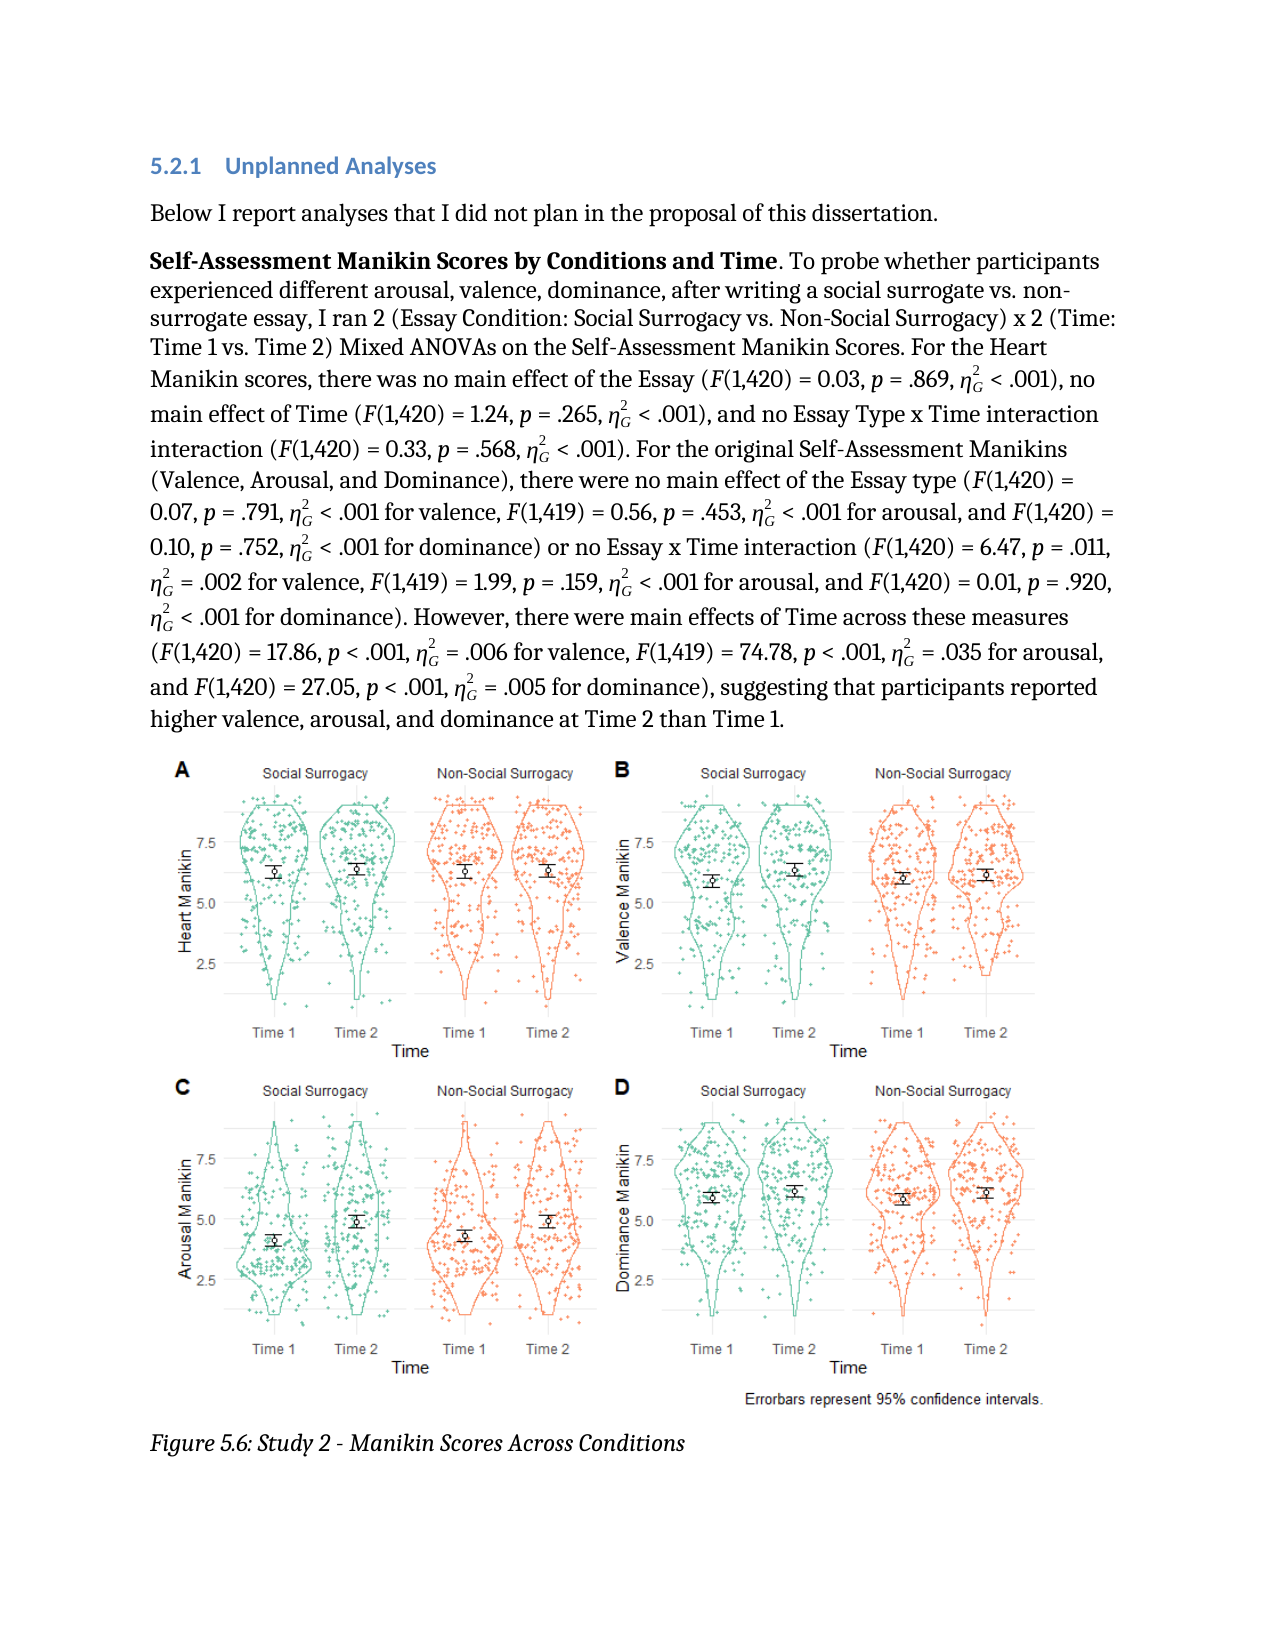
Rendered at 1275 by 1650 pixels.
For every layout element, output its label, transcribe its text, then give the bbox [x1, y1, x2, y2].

text Figure 5.6: Study 2 - Manikin Scores Across Conditions [150, 1429, 1125, 1458]
text Self-Assessment Manikin Scores by Conditions and Time. To probe whether participants experienced different arousal, valence, dominance, after writing a social surrogate vs. non-surrogate essay, I ran 2 (Essay Condition: Social Surrogacy vs. Non-Social Surrogacy) x 2 (Time: Time 1 vs. Time 2) Mixed ANOVAs on the Self-Assessment Manikin Scores. For the Heart Manikin scores, there was no main effect of the Essay (F(1,420) = 0.03, p = .869, < .001), no main effect of Time (F(1,420) = 1.24, p = .265, < .001), and no Essay Type x Time interaction interaction (F(1,420) = 0.33, p = .568, < .001). For the original Self-Assessment Manikins (Valence, Arousal, and Dominance), there were no main effect of the Essay type (F(1,420) = 0.07, p = .791, < .001 for valence, F(1,419) = 0.56, p = .453, < .001 for arousal, and F(1,420) = 0.10, p = .752, < .001 for dominance) or no Essay x Time interaction (F(1,420) = 6.47, p = .011, = .002 for valence, F(1,419) = 1.99, p = .159, < .001 for arousal, and F(1,420) = 0.01, p = .920, < .001 for dominance). However, there were main effects of Time across these measures (F(1,420) = 17.86, p < .001, = .006 for valence, F(1,419) = 74.78, p < .001, = .035 for arousal, and F(1,420) = 27.05, p < .001, = .005 for dominance), suggesting that participants reported higher valence, arousal, and dominance at Time 2 than Time 1. [150, 247, 1125, 733]
text Below I report analyses that I did not plan in the proposal of this dissertation. [150, 199, 1125, 228]
picture [168, 752, 1044, 1409]
subtitle 5.2.1 Unplanned Analyses [150, 150, 1125, 181]
